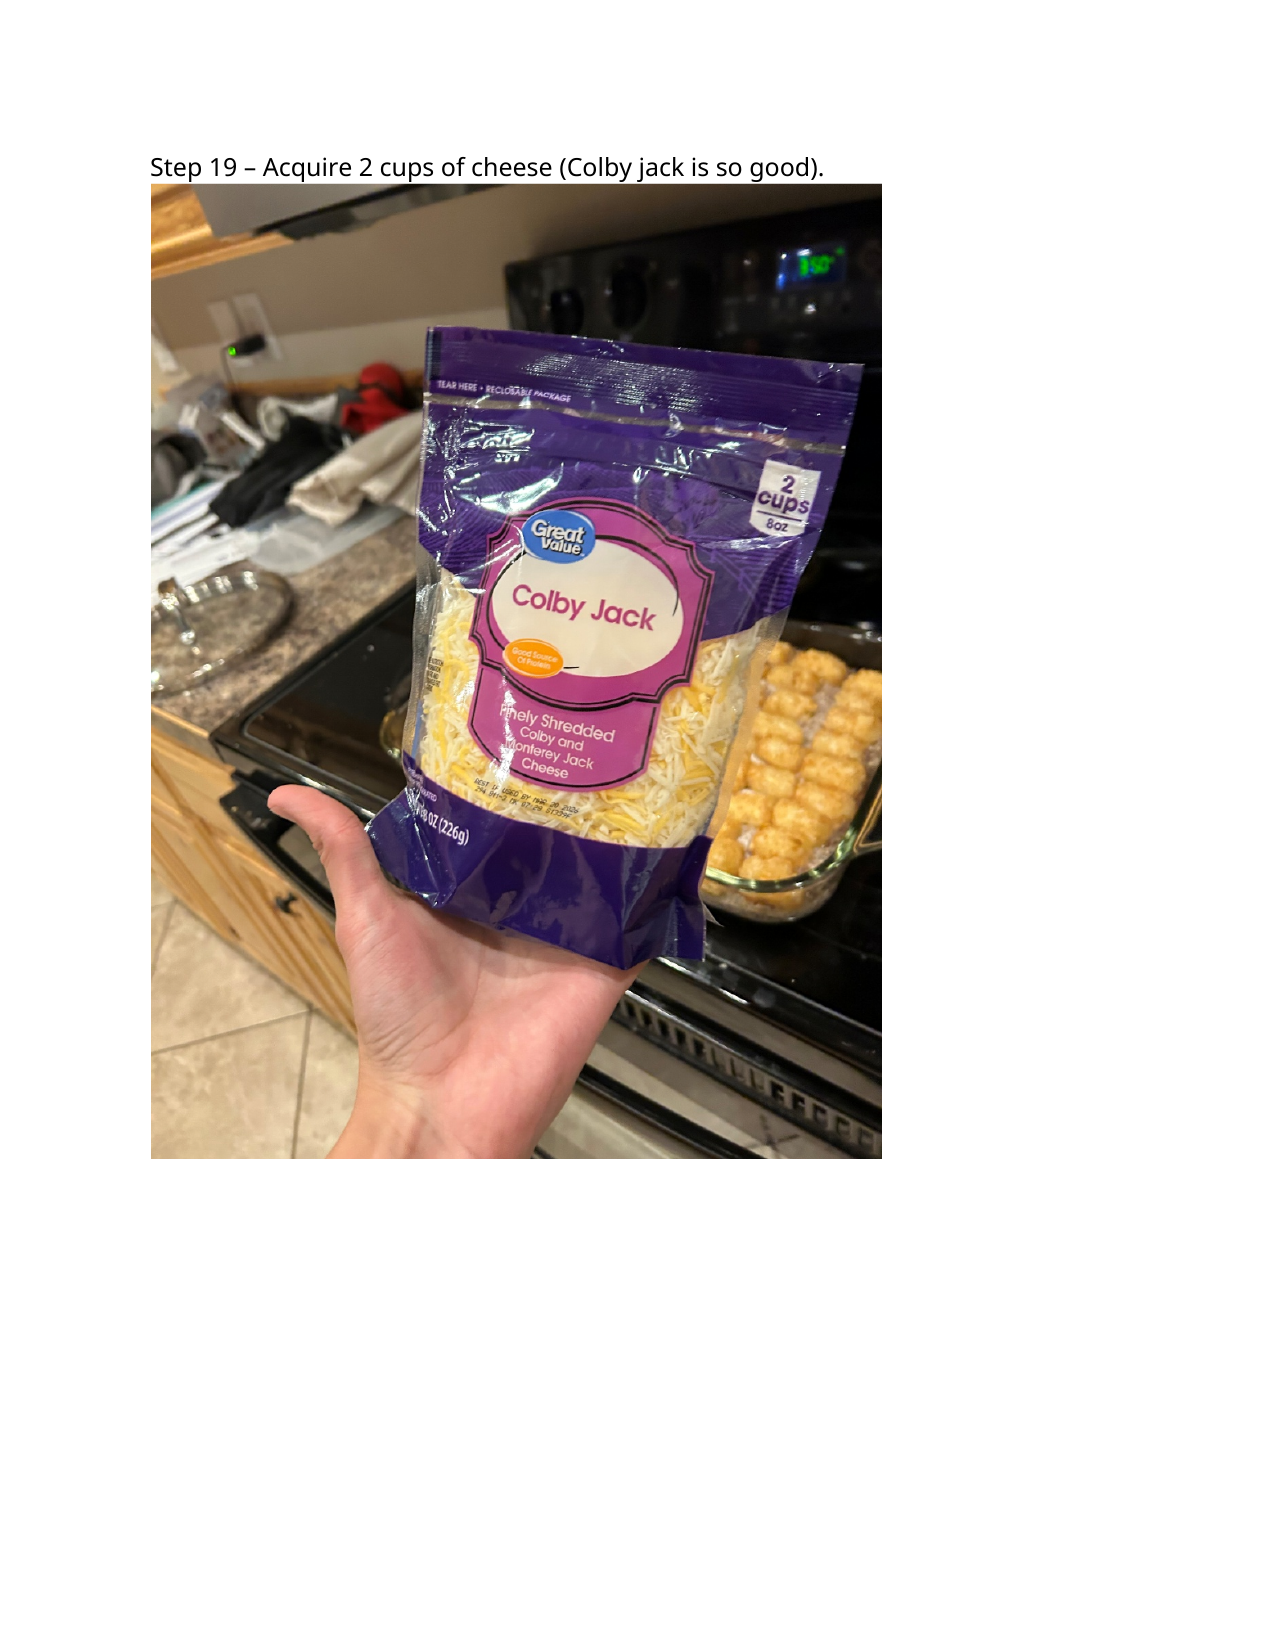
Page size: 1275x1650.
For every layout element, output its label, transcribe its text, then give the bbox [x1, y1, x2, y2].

picture [151, 185, 882, 1158]
text Step 19 – Acquire 2 cups of cheese (Colby jack is so good). [150, 150, 1125, 184]
